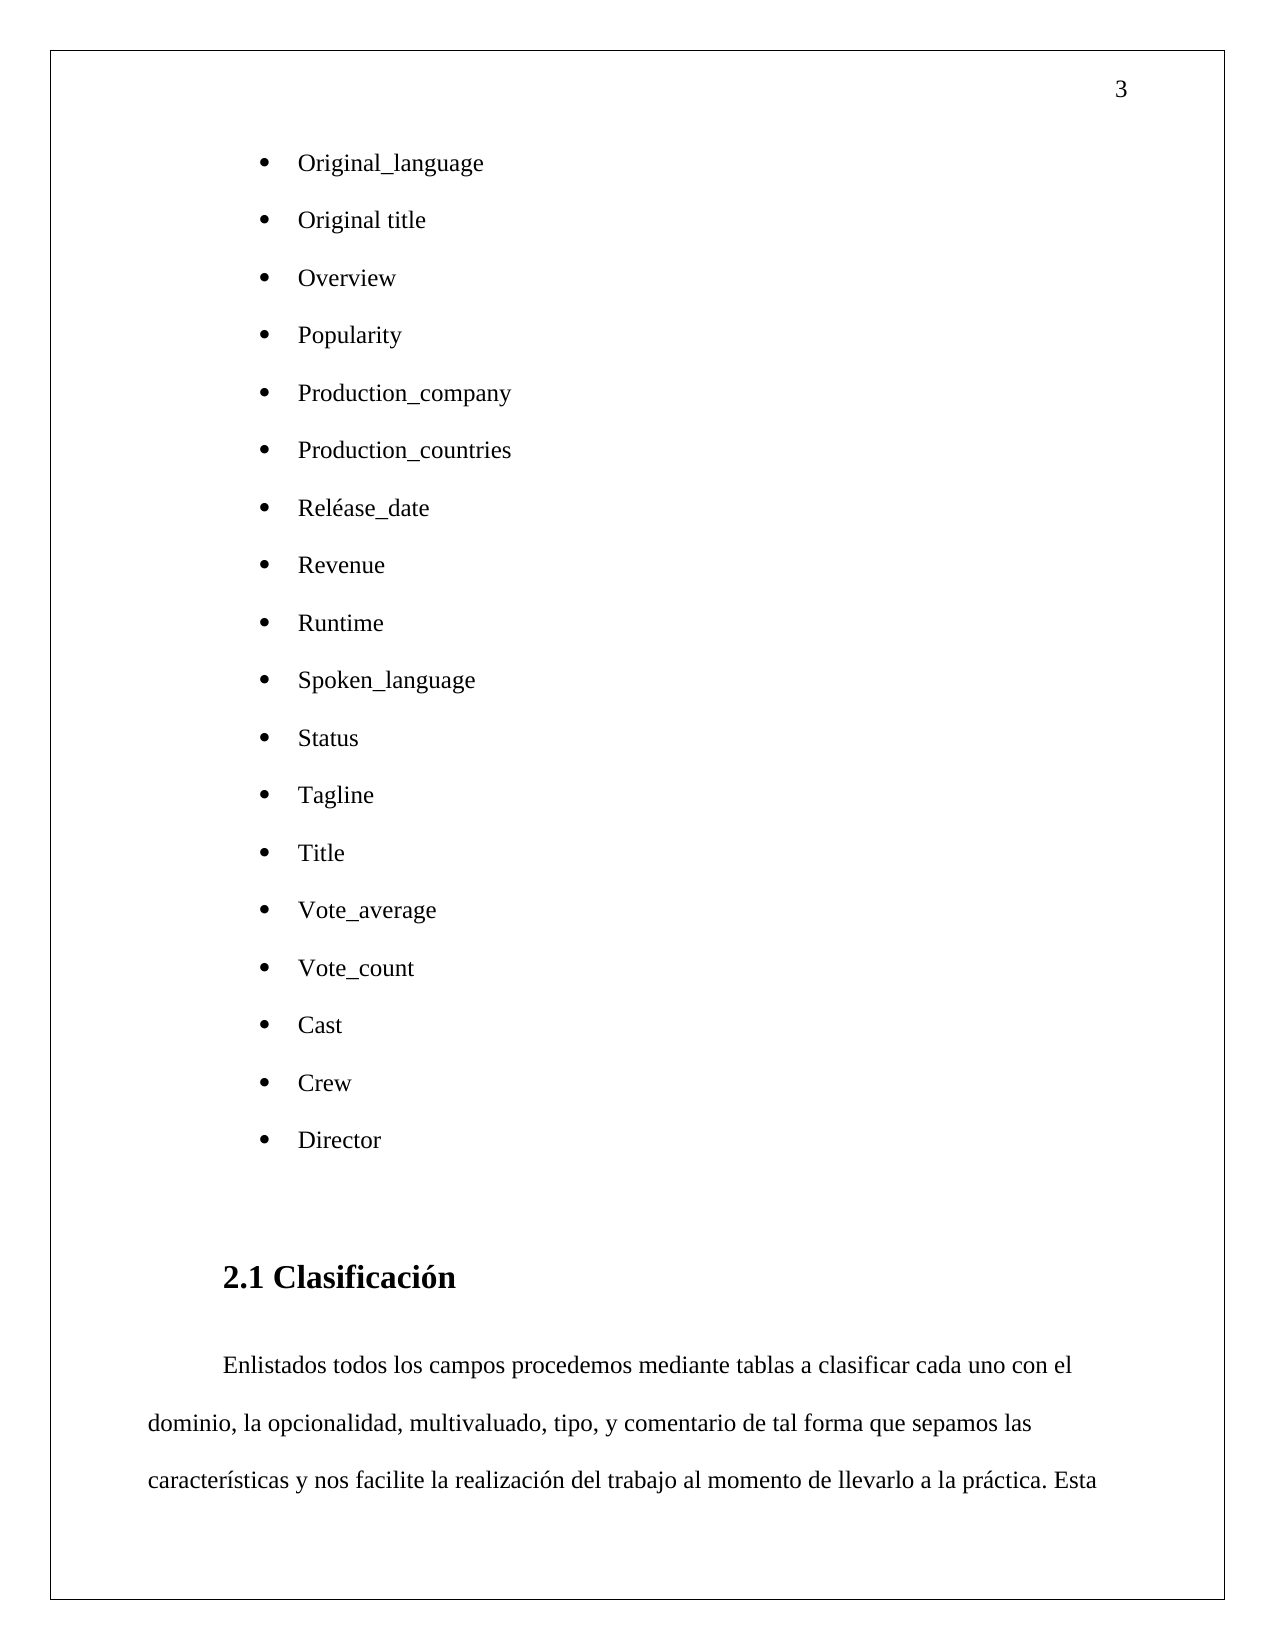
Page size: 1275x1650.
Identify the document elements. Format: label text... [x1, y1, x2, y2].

list Reléase_date [260, 493, 1127, 521]
list Original_language [260, 148, 1127, 176]
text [148, 1350, 1127, 1494]
text 2.1 Clasificación [148, 1257, 1127, 1295]
list Title [260, 838, 1127, 866]
list Popularity [260, 320, 1127, 349]
list Spoken_language [260, 665, 1127, 694]
list Tagline [260, 780, 1127, 809]
list Cast [260, 1010, 1127, 1039]
list Overview [260, 263, 1127, 291]
list Production_company [260, 378, 1127, 406]
list Director [260, 1125, 1127, 1154]
list Revenue [260, 550, 1127, 579]
list Vote_average [260, 895, 1127, 924]
list Crew [260, 1068, 1127, 1096]
list Production_countries [260, 435, 1127, 464]
list Original title [260, 205, 1127, 234]
list Status [260, 723, 1127, 751]
list Vote_count [260, 953, 1127, 981]
list Runtime [260, 608, 1127, 636]
